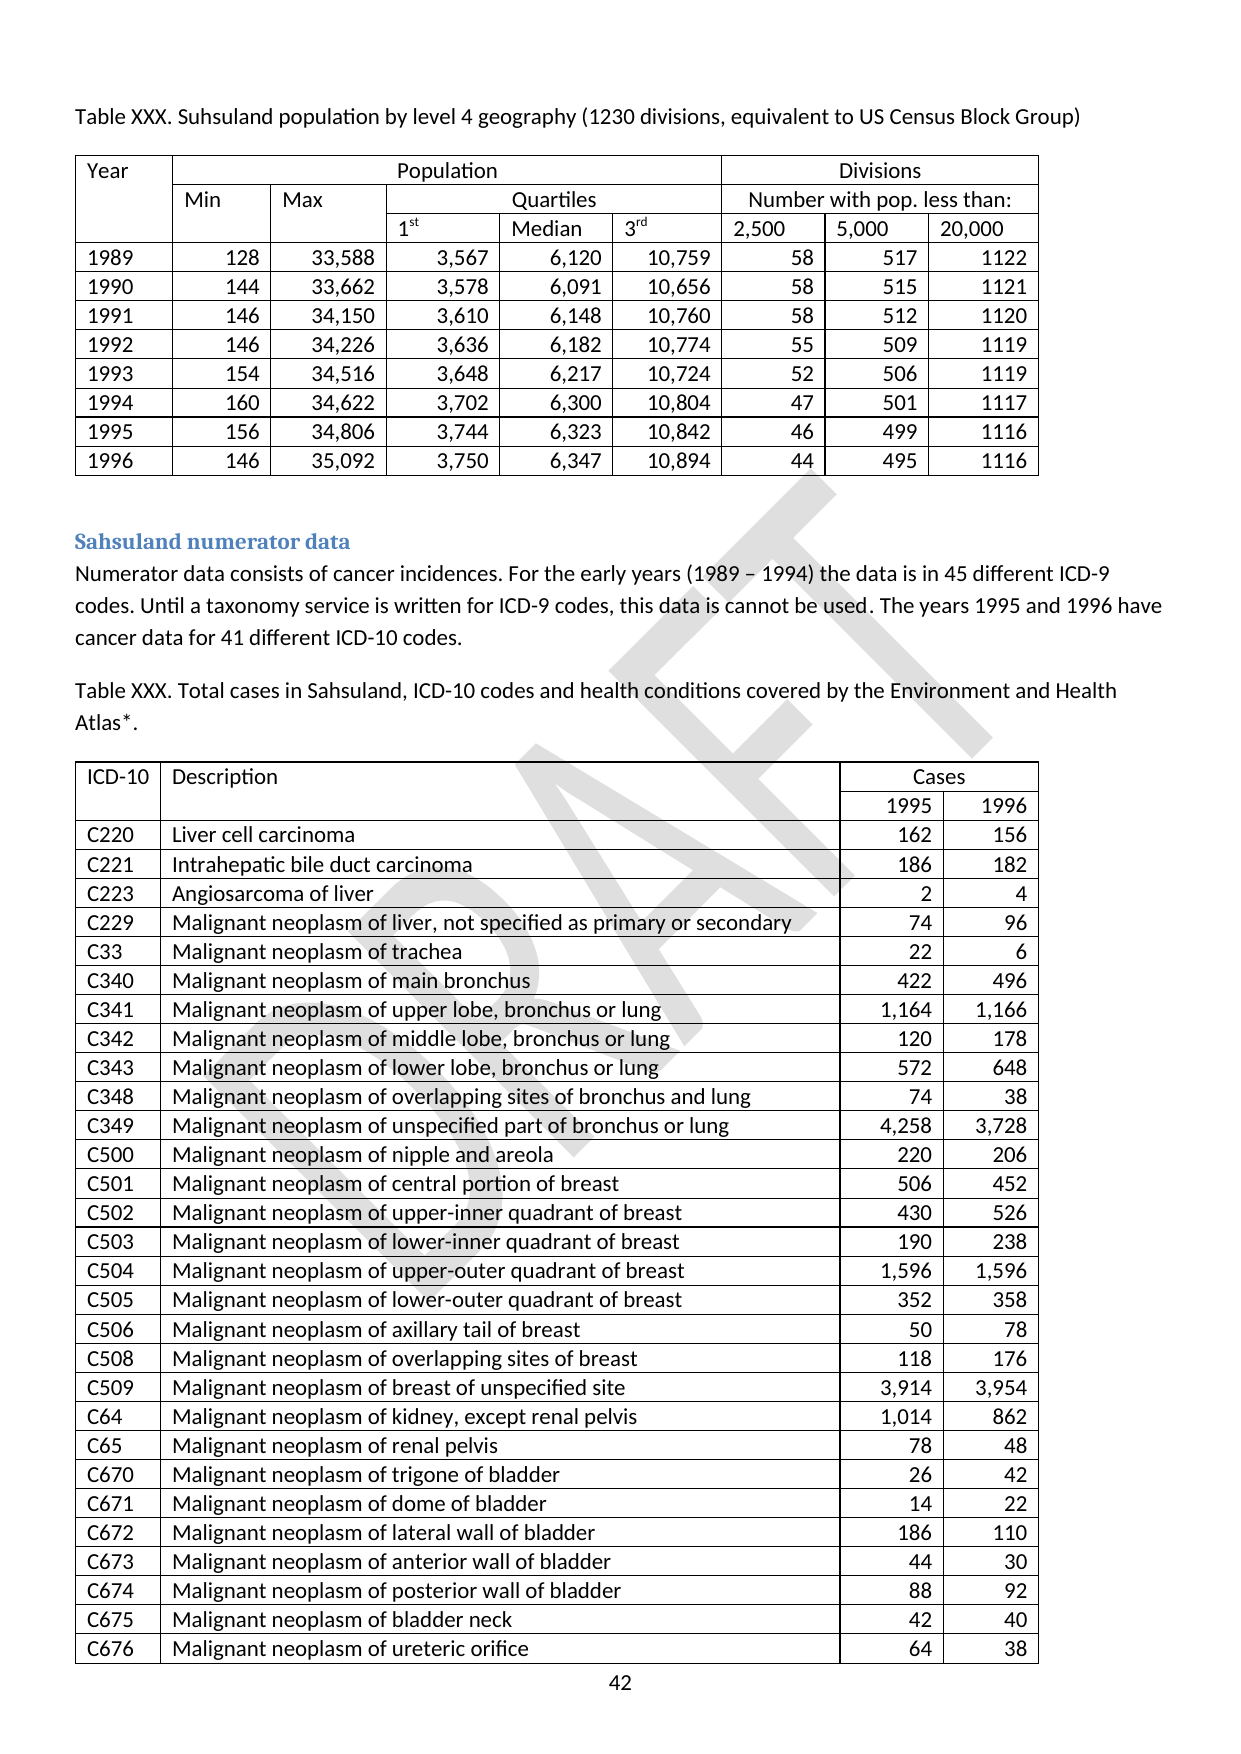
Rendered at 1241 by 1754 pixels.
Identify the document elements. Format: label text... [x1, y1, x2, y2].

table_cell Malignant neoplasm of liver, not specified as primary or secondary [161, 908, 839, 936]
table_cell 648 [944, 1053, 1038, 1081]
table_cell 55 [722, 330, 824, 358]
table_cell 128 [173, 243, 270, 271]
table_cell 20,000 [929, 214, 1038, 242]
table_cell 154 [173, 359, 270, 387]
table_cell 4 [944, 879, 1038, 907]
table_cell Malignant neoplasm of upper-inner quadrant of breast [161, 1199, 839, 1226]
table_cell 1994 [76, 389, 172, 416]
table_cell C503 [76, 1228, 160, 1256]
text Table XXX. Suhsuland population by level 4 geography (1230 divisions, equivalent to US Census Block Group) [75, 102, 1165, 130]
table_cell 3,567 [387, 243, 499, 271]
table_cell 1116 [929, 418, 1038, 446]
table_cell 1120 [929, 301, 1038, 329]
table_cell C220 [76, 821, 160, 849]
table_cell 3,728 [944, 1111, 1038, 1139]
table_cell 118 [841, 1344, 943, 1372]
table_cell 160 [173, 389, 270, 416]
table_cell 512 [826, 301, 928, 329]
table_cell C221 [76, 850, 160, 878]
table_cell 1122 [929, 243, 1038, 271]
table_cell 3rd [613, 214, 721, 242]
table_cell C508 [76, 1344, 160, 1372]
table_cell 120 [841, 1024, 943, 1052]
table_header Cases [841, 763, 1038, 791]
table_cell 3,954 [944, 1373, 1038, 1401]
text Numerator data consists of cancer incidences. For the early years (1989 – 1994) the data is in 45 different ICD-9 codes. Until a taxonomy service is written for ICD-9 codes, this data is cannot be used. The years 1995 and 1996 have cancer data for 41 different ICD-10 codes. [75, 559, 1165, 651]
table_cell Min [173, 185, 270, 242]
table_cell 2,500 [722, 214, 824, 242]
table_cell C341 [76, 995, 160, 1023]
table_cell 1996 [76, 447, 172, 474]
table_cell 3,578 [387, 272, 499, 300]
table_cell 58 [722, 243, 824, 271]
table_header Description [161, 763, 839, 819]
table_cell C502 [76, 1199, 160, 1226]
table_cell Malignant neoplasm of dome of bladder [161, 1489, 839, 1517]
table_cell Malignant neoplasm of lower lobe, bronchus or lung [161, 1053, 839, 1081]
table_cell 6,091 [500, 272, 612, 300]
table_cell 34,806 [271, 418, 386, 446]
table_cell 22 [841, 937, 943, 965]
table_cell 238 [944, 1228, 1038, 1256]
table_cell Malignant neoplasm of main bronchus [161, 966, 839, 994]
table_cell 6,347 [500, 447, 612, 474]
table_cell 78 [944, 1315, 1038, 1343]
table_cell 10,894 [613, 447, 721, 474]
table_cell 10,842 [613, 418, 721, 446]
table_cell 34,622 [271, 389, 386, 416]
table_cell 509 [826, 330, 928, 358]
table_cell Angiosarcoma of liver [161, 879, 839, 907]
table_cell 3,610 [387, 301, 499, 329]
table_cell 1990 [76, 272, 172, 300]
table_cell 34,150 [271, 301, 386, 329]
table_cell 186 [841, 1518, 943, 1546]
table_cell 58 [722, 301, 824, 329]
table_cell Liver cell carcinoma [161, 821, 839, 849]
table_cell C501 [76, 1169, 160, 1197]
table_cell 156 [173, 418, 270, 446]
table_cell Malignant neoplasm of kidney, except renal pelvis [161, 1402, 839, 1430]
table_cell 38 [944, 1082, 1038, 1110]
table_cell 6,323 [500, 418, 612, 446]
table_cell C676 [76, 1634, 160, 1662]
table_cell 3,636 [387, 330, 499, 358]
table_cell C64 [76, 1402, 160, 1430]
table_cell 46 [722, 418, 824, 446]
table_cell Malignant neoplasm of unspecified part of bronchus or lung [161, 1111, 839, 1139]
table_cell 92 [944, 1576, 1038, 1604]
text Table XXX. Total cases in Sahsuland, ICD-10 codes and health conditions covered by the Environment and Health Atlas*. [75, 676, 1165, 736]
table_cell C229 [76, 908, 160, 936]
table_cell C506 [76, 1315, 160, 1343]
table_cell C348 [76, 1082, 160, 1110]
table_cell 1989 [76, 243, 172, 271]
table_header Year [76, 156, 172, 242]
table_cell Malignant neoplasm of central portion of breast [161, 1169, 839, 1197]
table_cell 10,656 [613, 272, 721, 300]
table_cell Malignant neoplasm of bladder neck [161, 1605, 839, 1633]
table_cell 10,760 [613, 301, 721, 329]
table_cell Malignant neoplasm of overlapping sites of bronchus and lung [161, 1082, 839, 1110]
table_cell Malignant neoplasm of anterior wall of bladder [161, 1547, 839, 1575]
table_cell Max [271, 185, 386, 242]
table_cell 96 [944, 908, 1038, 936]
table_cell C33 [76, 937, 160, 965]
table_cell 34,226 [271, 330, 386, 358]
table_cell 501 [826, 389, 928, 416]
table_cell Median [500, 214, 612, 242]
table_cell 506 [841, 1169, 943, 1197]
table_cell C500 [76, 1140, 160, 1168]
table_cell 186 [841, 850, 943, 878]
table_cell 182 [944, 850, 1038, 878]
table_cell 1117 [929, 389, 1038, 416]
table_cell Malignant neoplasm of posterior wall of bladder [161, 1576, 839, 1604]
table_cell C675 [76, 1605, 160, 1633]
table_cell Quartiles [387, 185, 721, 213]
table_cell 526 [944, 1199, 1038, 1226]
table_cell 6,300 [500, 389, 612, 416]
table_cell C671 [76, 1489, 160, 1517]
table_cell 1996 [944, 792, 1038, 819]
table_cell C504 [76, 1257, 160, 1284]
table_cell Malignant neoplasm of breast of unspecified site [161, 1373, 839, 1401]
table_cell 14 [841, 1489, 943, 1517]
table_cell 1st [387, 214, 499, 242]
table_cell 64 [841, 1634, 943, 1662]
table_cell C673 [76, 1547, 160, 1575]
table_cell 74 [841, 1082, 943, 1110]
table_cell 495 [826, 447, 928, 474]
table_cell 33,662 [271, 272, 386, 300]
table_cell 52 [722, 359, 824, 387]
table_cell 1995 [841, 792, 943, 819]
table_cell 146 [173, 301, 270, 329]
table_cell 156 [944, 821, 1038, 849]
table_cell Malignant neoplasm of trachea [161, 937, 839, 965]
table_cell 452 [944, 1169, 1038, 1197]
table_cell C349 [76, 1111, 160, 1139]
table_cell 34,516 [271, 359, 386, 387]
table_cell 40 [944, 1605, 1038, 1633]
table_cell 48 [944, 1431, 1038, 1459]
table_cell 144 [173, 272, 270, 300]
table_cell Number with pop. less than: [722, 185, 1038, 213]
table_cell 1119 [929, 330, 1038, 358]
table_cell Malignant neoplasm of axillary tail of breast [161, 1315, 839, 1343]
table_cell Malignant neoplasm of overlapping sites of breast [161, 1344, 839, 1372]
table_cell 496 [944, 966, 1038, 994]
table_cell 3,914 [841, 1373, 943, 1401]
table_cell Intrahepatic bile duct carcinoma [161, 850, 839, 878]
table_header Divisions [722, 156, 1038, 184]
table_cell 146 [173, 330, 270, 358]
table_cell C672 [76, 1518, 160, 1546]
table_cell Malignant neoplasm of middle lobe, bronchus or lung [161, 1024, 839, 1052]
table_cell C505 [76, 1286, 160, 1314]
table_cell 22 [944, 1489, 1038, 1517]
table_cell Malignant neoplasm of lateral wall of bladder [161, 1518, 839, 1546]
table_cell 176 [944, 1344, 1038, 1372]
table_cell C509 [76, 1373, 160, 1401]
table_cell 3,648 [387, 359, 499, 387]
table_cell 3,750 [387, 447, 499, 474]
table_cell 10,724 [613, 359, 721, 387]
table_cell 30 [944, 1547, 1038, 1575]
table_cell 50 [841, 1315, 943, 1343]
table_cell Malignant neoplasm of nipple and areola [161, 1140, 839, 1168]
table_cell 220 [841, 1140, 943, 1168]
table_cell C65 [76, 1431, 160, 1459]
table_cell 1991 [76, 301, 172, 329]
table_cell 5,000 [826, 214, 928, 242]
table_cell 3,702 [387, 389, 499, 416]
table_cell 6,148 [500, 301, 612, 329]
table_cell 422 [841, 966, 943, 994]
table_cell 506 [826, 359, 928, 387]
table_cell 42 [944, 1460, 1038, 1488]
table_cell Malignant neoplasm of lower-inner quadrant of breast [161, 1228, 839, 1256]
table_cell 110 [944, 1518, 1038, 1546]
table_cell C340 [76, 966, 160, 994]
table_cell 1992 [76, 330, 172, 358]
table_cell 4,258 [841, 1111, 943, 1139]
table_cell 206 [944, 1140, 1038, 1168]
table_cell 1,164 [841, 995, 943, 1023]
table_cell 499 [826, 418, 928, 446]
table_cell 33,588 [271, 243, 386, 271]
table_cell 6,217 [500, 359, 612, 387]
table_cell 6 [944, 937, 1038, 965]
table_cell Malignant neoplasm of trigone of bladder [161, 1460, 839, 1488]
table_cell 10,774 [613, 330, 721, 358]
table_cell 517 [826, 243, 928, 271]
table_cell 1121 [929, 272, 1038, 300]
table_cell 1,014 [841, 1402, 943, 1430]
table_cell C674 [76, 1576, 160, 1604]
table_cell 572 [841, 1053, 943, 1081]
table_cell C343 [76, 1053, 160, 1081]
table_cell 515 [826, 272, 928, 300]
table_cell Malignant neoplasm of renal pelvis [161, 1431, 839, 1459]
table_cell C223 [76, 879, 160, 907]
table_cell 178 [944, 1024, 1038, 1052]
table_cell 358 [944, 1286, 1038, 1314]
table_cell 58 [722, 272, 824, 300]
table_cell 74 [841, 908, 943, 936]
table_cell 78 [841, 1431, 943, 1459]
table_cell 1995 [76, 418, 172, 446]
table_header Population [173, 156, 721, 184]
table_cell 44 [722, 447, 824, 474]
table_cell 862 [944, 1402, 1038, 1430]
table_cell 1,596 [841, 1257, 943, 1284]
table_cell Malignant neoplasm of upper-outer quadrant of breast [161, 1257, 839, 1284]
table_cell 3,744 [387, 418, 499, 446]
table_cell Malignant neoplasm of ureteric orifice [161, 1634, 839, 1662]
table_cell 1,596 [944, 1257, 1038, 1284]
table_cell 352 [841, 1286, 943, 1314]
table_cell 26 [841, 1460, 943, 1488]
subtitle Sahsuland numerator data [75, 529, 1165, 555]
table_cell 430 [841, 1199, 943, 1226]
table_cell 1116 [929, 447, 1038, 474]
table_cell 6,182 [500, 330, 612, 358]
table_cell 1119 [929, 359, 1038, 387]
table_cell 47 [722, 389, 824, 416]
table_cell 190 [841, 1228, 943, 1256]
table_cell Malignant neoplasm of lower-outer quadrant of breast [161, 1286, 839, 1314]
table_cell 38 [944, 1634, 1038, 1662]
table_cell C342 [76, 1024, 160, 1052]
table_cell 88 [841, 1576, 943, 1604]
table_cell 6,120 [500, 243, 612, 271]
table_cell 10,804 [613, 389, 721, 416]
table_cell Malignant neoplasm of upper lobe, bronchus or lung [161, 995, 839, 1023]
table_cell 35,092 [271, 447, 386, 474]
table_cell 146 [173, 447, 270, 474]
table_cell 2 [841, 879, 943, 907]
table_cell 10,759 [613, 243, 721, 271]
table_cell 42 [841, 1605, 943, 1633]
table_cell 1993 [76, 359, 172, 387]
table_cell 162 [841, 821, 943, 849]
table_cell C670 [76, 1460, 160, 1488]
table_cell 44 [841, 1547, 943, 1575]
table_header ICD-10 [76, 763, 160, 819]
table_cell 1,166 [944, 995, 1038, 1023]
